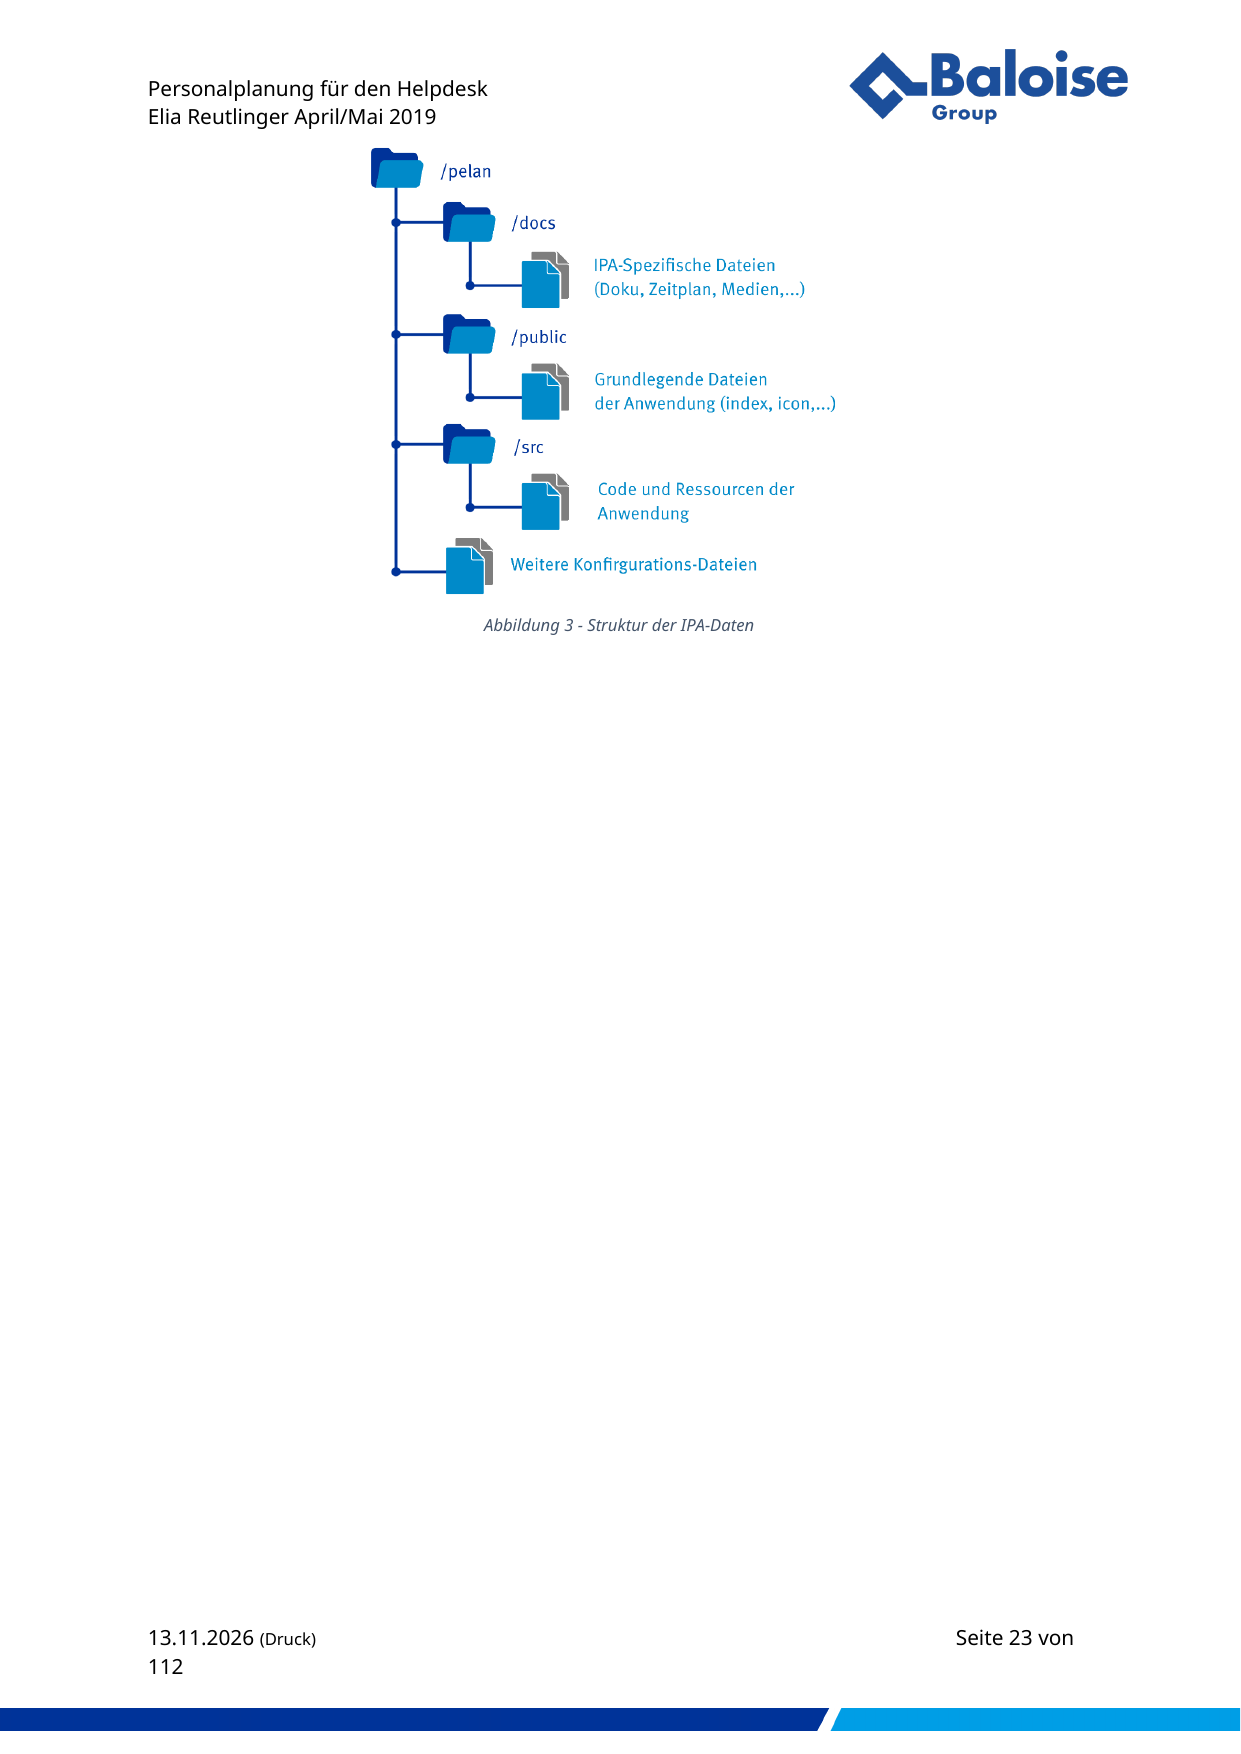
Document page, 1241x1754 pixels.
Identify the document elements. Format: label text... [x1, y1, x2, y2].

picture [849, 49, 1128, 124]
text Abbildung 3 - Struktur der IPA-Daten [148, 613, 1093, 636]
picture [0, 1708, 1241, 1733]
picture [370, 147, 871, 595]
